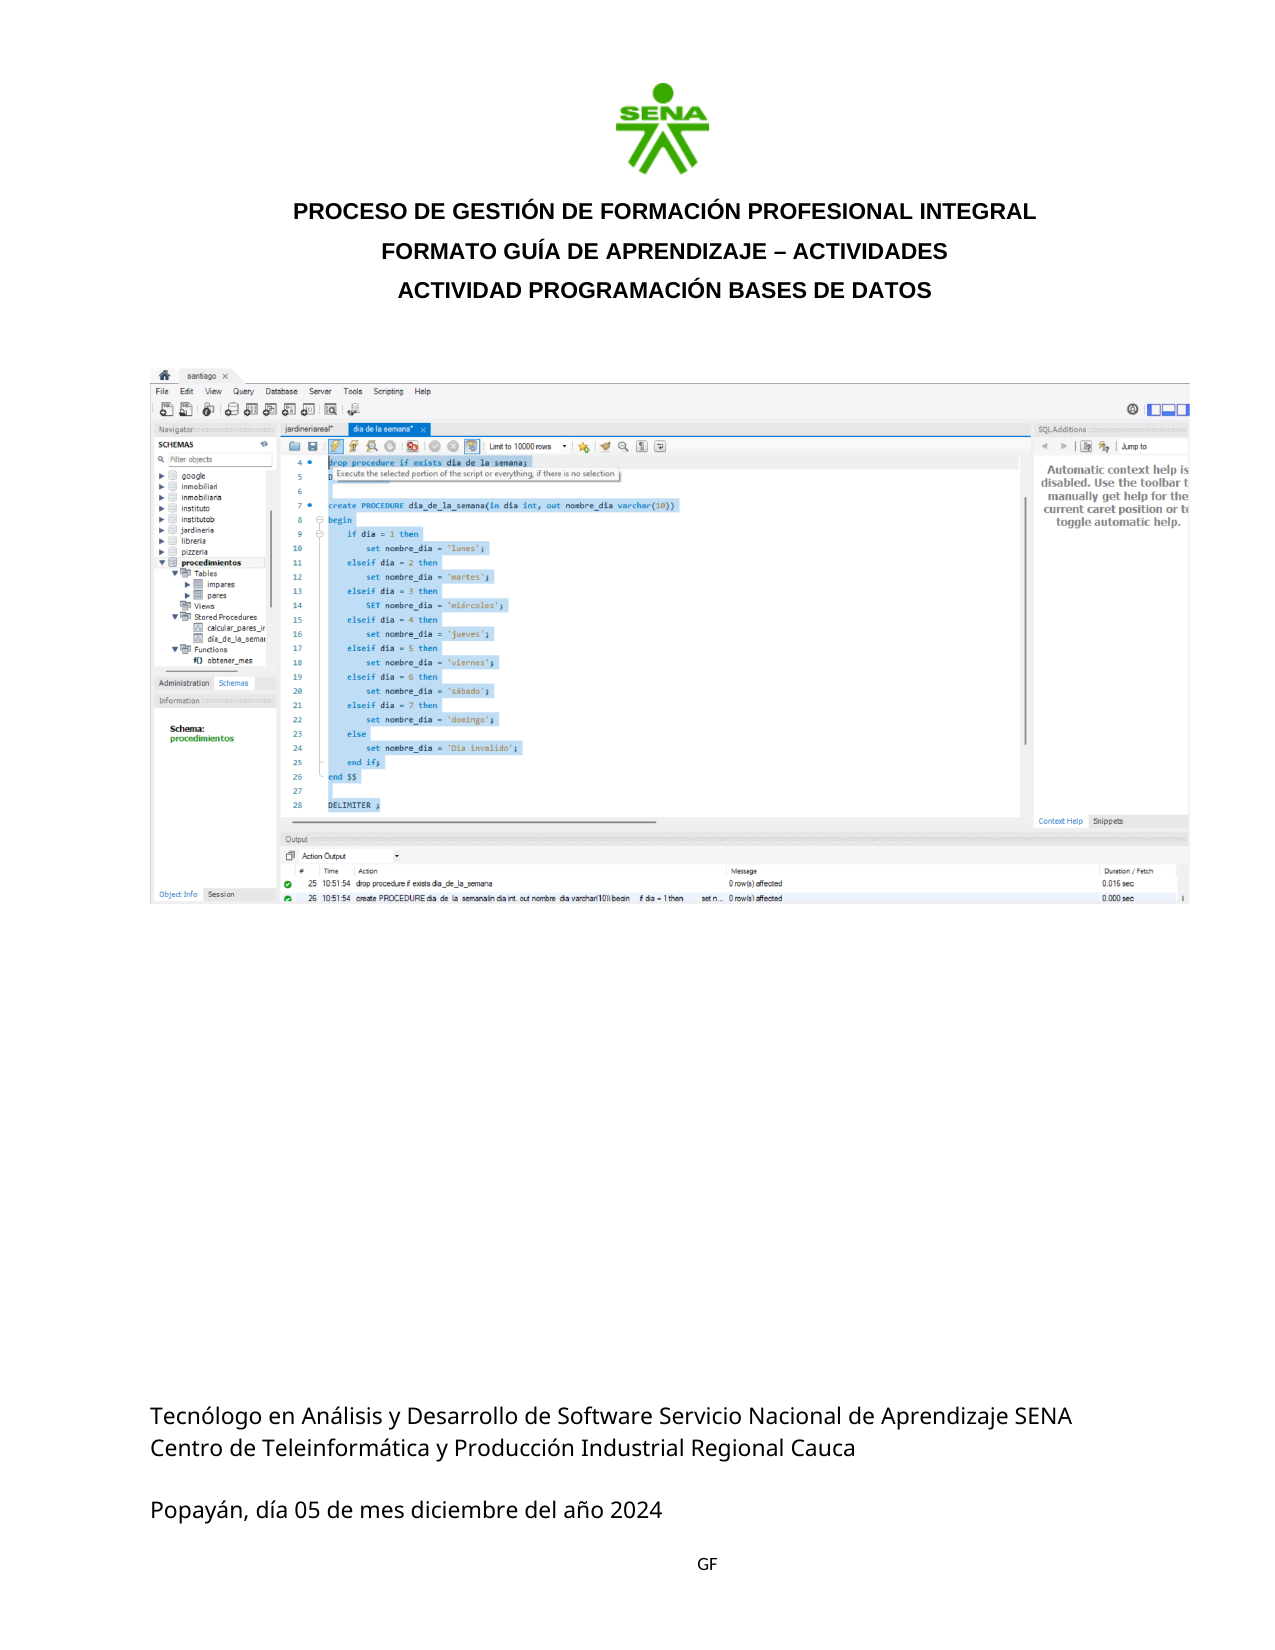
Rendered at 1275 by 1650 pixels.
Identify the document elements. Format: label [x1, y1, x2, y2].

picture [150, 365, 1190, 904]
picture [615, 83, 710, 175]
